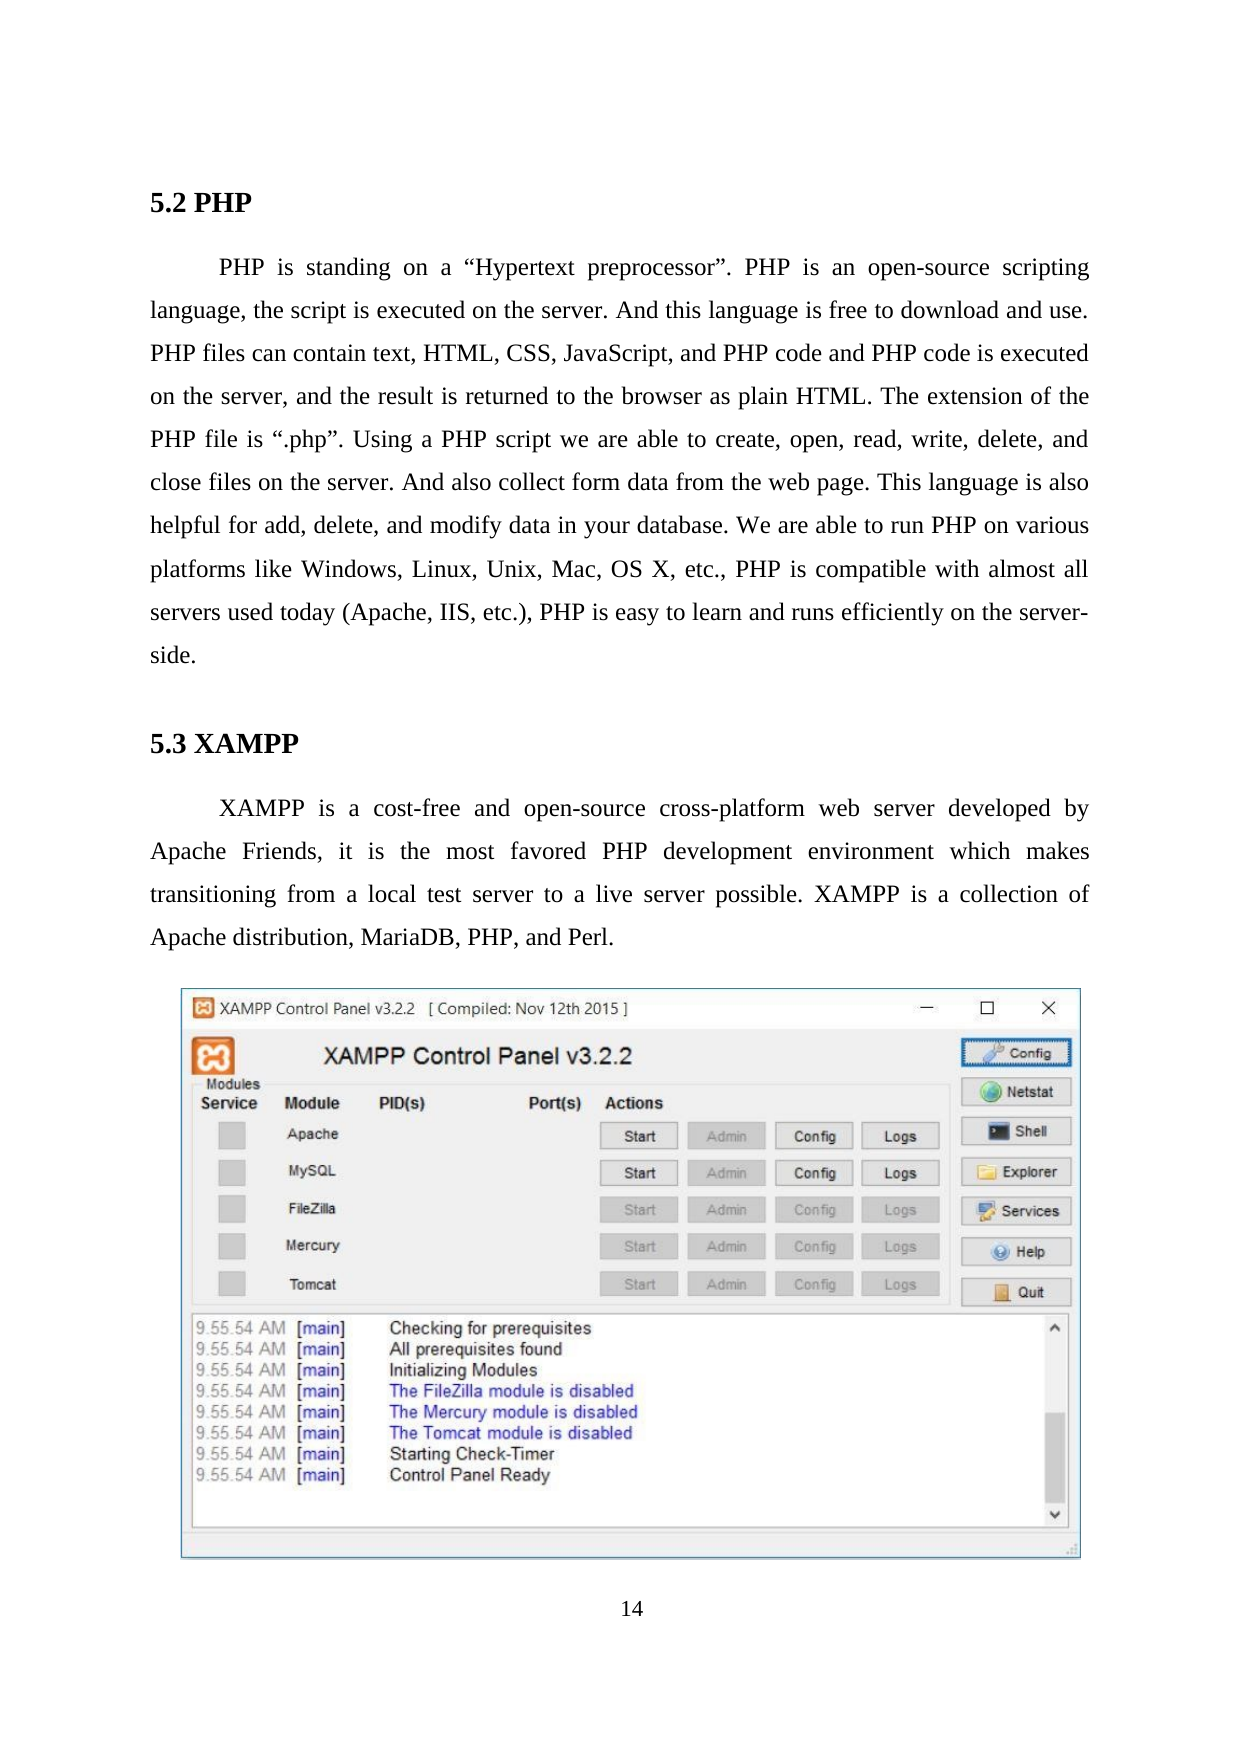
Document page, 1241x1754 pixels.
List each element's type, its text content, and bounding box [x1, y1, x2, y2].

text PHP is standing on a “Hypertext preprocessor”. PHP is an open-source scripting language, the script is executed on the server. And this language is free to download and use. PHP files can contain text, HTML, CSS, JavaScript, and PHP code and PHP code is executed on the server, and the result is returned to the browser as plain HTML. The extension of the PHP file is “.php”. Using a PHP script we are able to create, open, read, write, delete, and close files on the server. And also collect form data from the web page. This language is also helpful for add, delete, and modify data in your database. We are able to run PHP on various platforms like Windows, Linux, Unix, Mac, OS X, etc., PHP is compatible with almost all servers used today (Apache, IIS, etc.), PHP is easy to learn and runs efficiently on the server-side. [150, 252, 1091, 669]
subtitle 5.3 XAMPP [150, 726, 1151, 760]
subtitle 5.2 PHP [150, 185, 1151, 218]
text XAMPP is a cost-free and open-source cross-platform web server developed by Apache Friends, it is the most favored PHP development environment which makes transitioning from a local test server to a live server possible. XAMPP is a collection of Apache distribution, MariaDB, PHP, and Perl. [150, 793, 1091, 951]
picture [180, 988, 1081, 1560]
